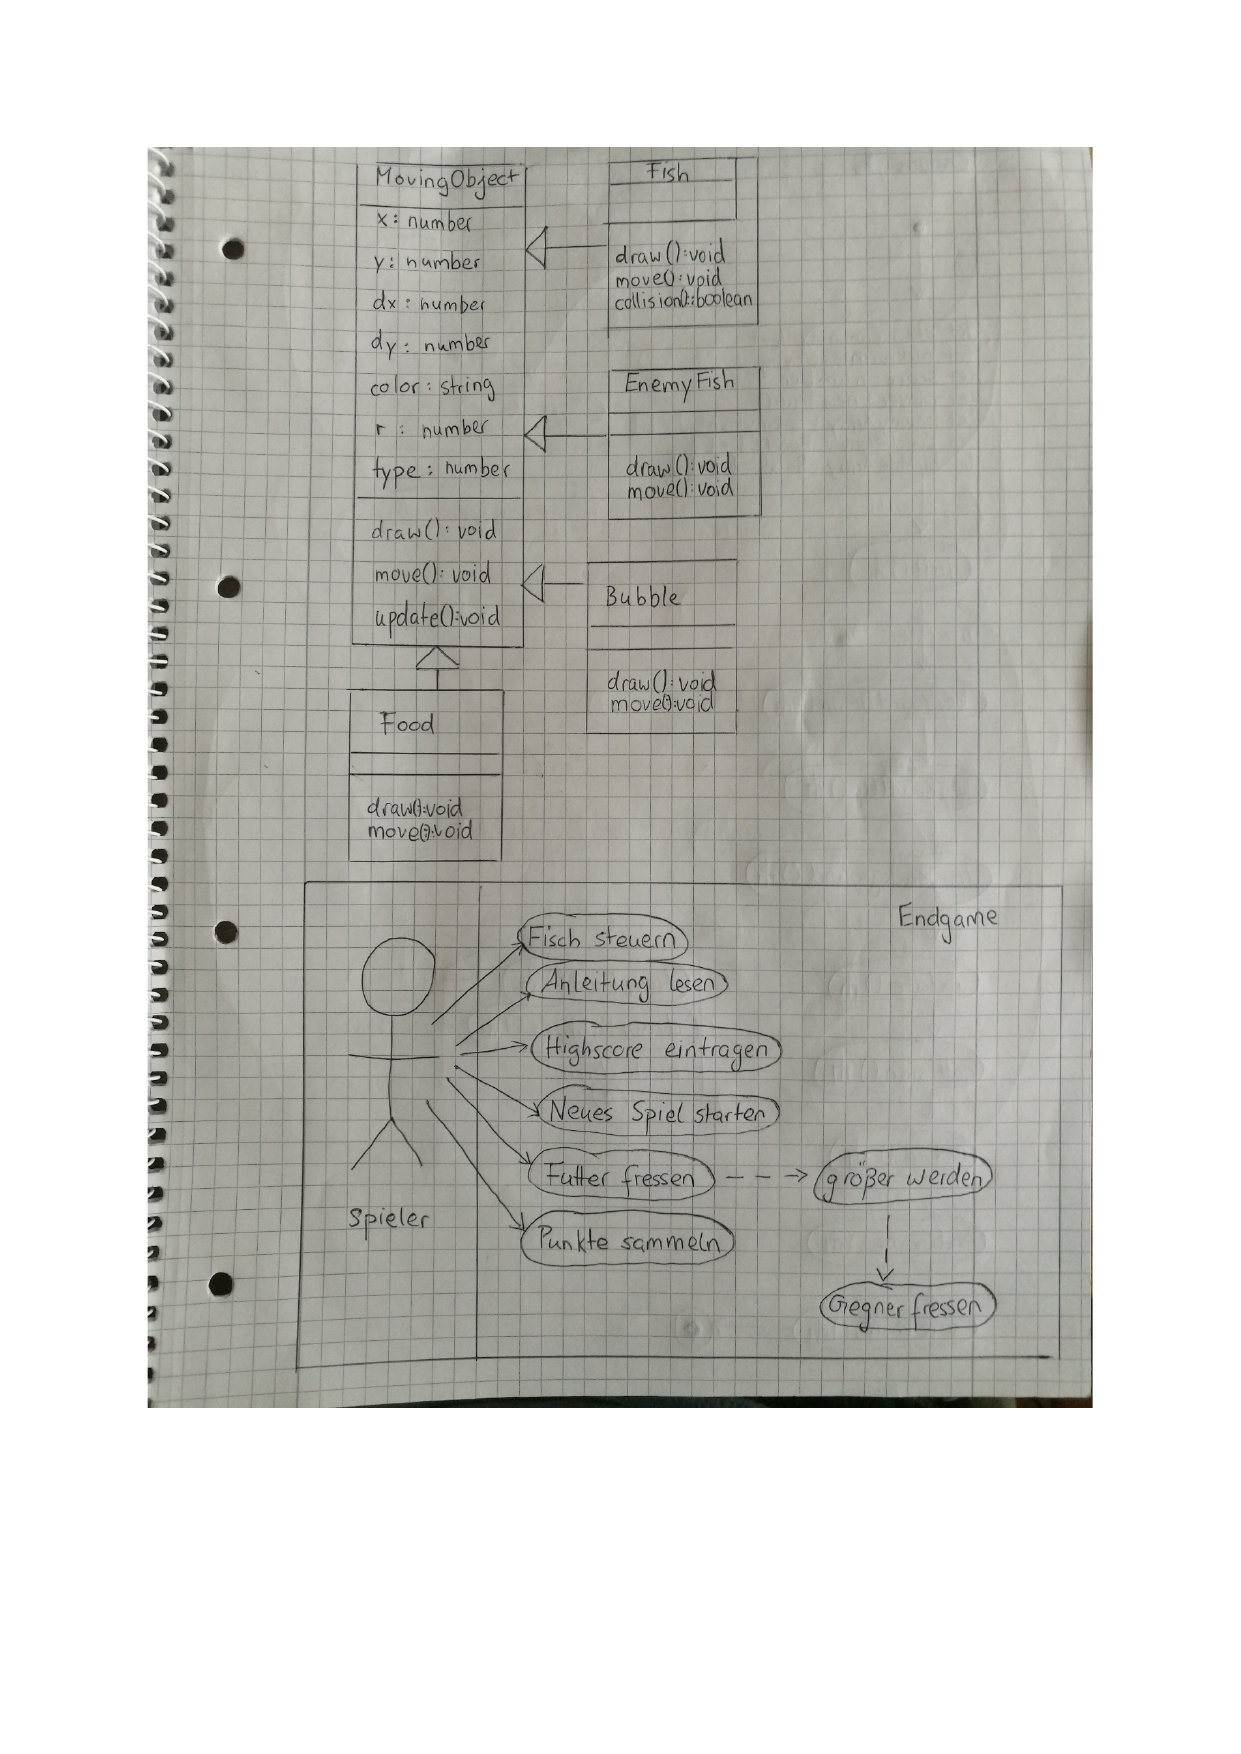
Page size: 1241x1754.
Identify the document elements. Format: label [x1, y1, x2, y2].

picture [147, 147, 1093, 1408]
